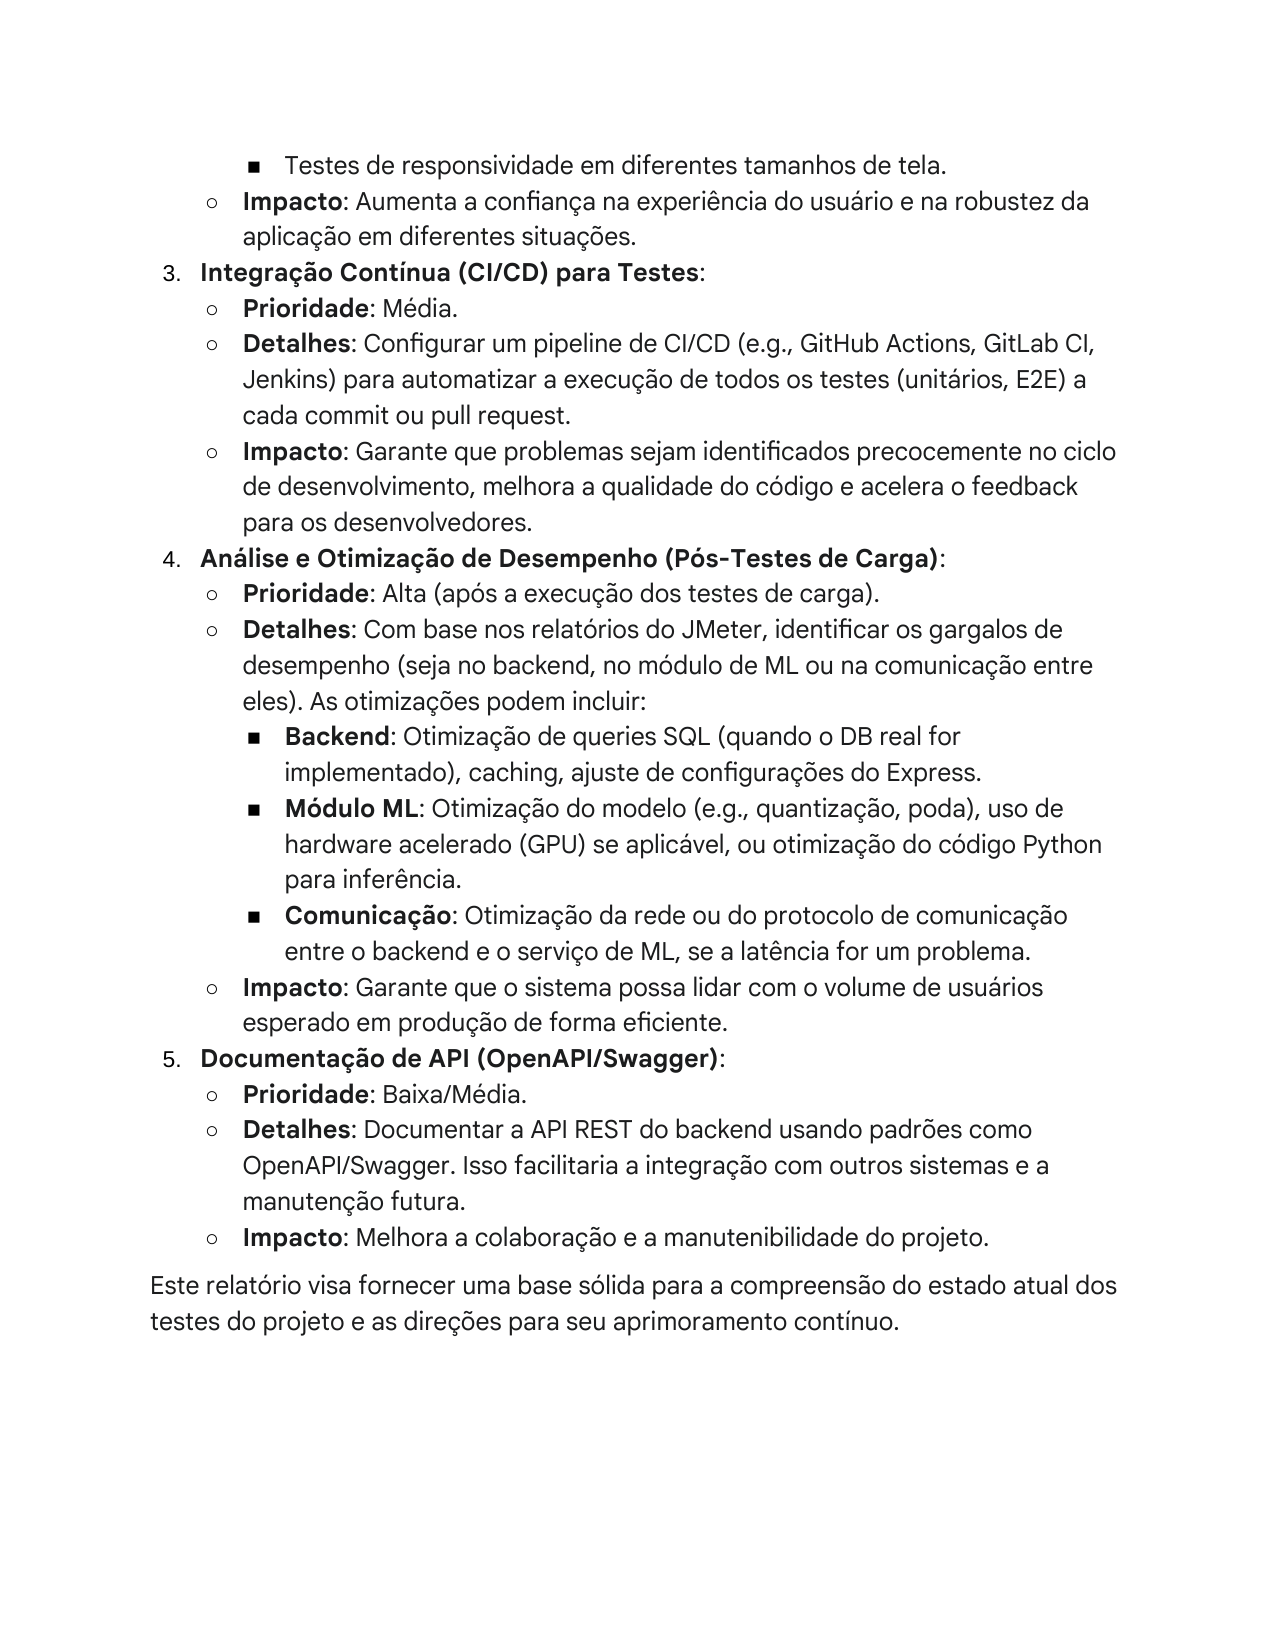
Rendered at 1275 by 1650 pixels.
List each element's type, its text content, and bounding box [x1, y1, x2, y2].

list Detalhes: Configurar um pipeline de CI/CD (e.g., GitHub Actions, GitLab CI, Jenkins) para automatizar a execução de todos os testes (unitários, E2E) a cada commit ou pull request. [205, 329, 1125, 431]
list Módulo ML: Otimização do modelo (e.g., quantização, poda), uso de hardware acelerado (GPU) se aplicável, ou otimização do código Python para inferência. [247, 793, 1125, 896]
list Impacto: Garante que o sistema possa lidar com o volume de usuários esperado em produção de forma eficiente. [205, 972, 1125, 1039]
list Impacto: Garante que problemas sejam identificados precocemente no ciclo de desenvolvimento, melhora a qualidade do código e acelera o feedback para os desenvolvedores. [205, 436, 1125, 539]
list Prioridade: Média. [205, 293, 1125, 324]
list Testes de responsividade em diferentes tamanhos de tela. [247, 150, 1125, 181]
list Backend: Otimização de queries SQL (quando o DB real for implementado), caching, ajuste de configurações do Express. [247, 722, 1125, 789]
list Integração Contínua (CI/CD) para Testes: [162, 257, 1125, 288]
list Documentação de API (OpenAPI/Swagger): [162, 1043, 1125, 1074]
list Impacto: Aumenta a confiança na experiência do usuário e na robustez da aplicação em diferentes situações. [205, 186, 1125, 253]
list Impacto: Melhora a colaboração e a manutenibilidade do projeto. [205, 1222, 1125, 1253]
list Análise e Otimização de Desempenho (Pós-Testes de Carga): [162, 543, 1125, 574]
list Prioridade: Alta (após a execução dos testes de carga). [205, 579, 1125, 610]
list Comunicação: Otimização da rede ou do protocolo de comunicação entre o backend e o serviço de ML, se a latência for um problema. [247, 900, 1125, 967]
list Detalhes: Com base nos relatórios do JMeter, identificar os gargalos de desempenho (seja no backend, no módulo de ML ou na comunicação entre eles). As otimizações podem incluir: [205, 614, 1125, 717]
list Prioridade: Baixa/Média. [205, 1079, 1125, 1110]
list Detalhes: Documentar a API REST do backend usando padrões como OpenAPI/Swagger. Isso facilitaria a integração com outros sistemas e a manutenção futura. [205, 1115, 1125, 1217]
text Este relatório visa fornecer uma base sólida para a compreensão do estado atual dos testes do projeto e as direções para seu aprimoramento contínuo. [150, 1270, 1125, 1337]
